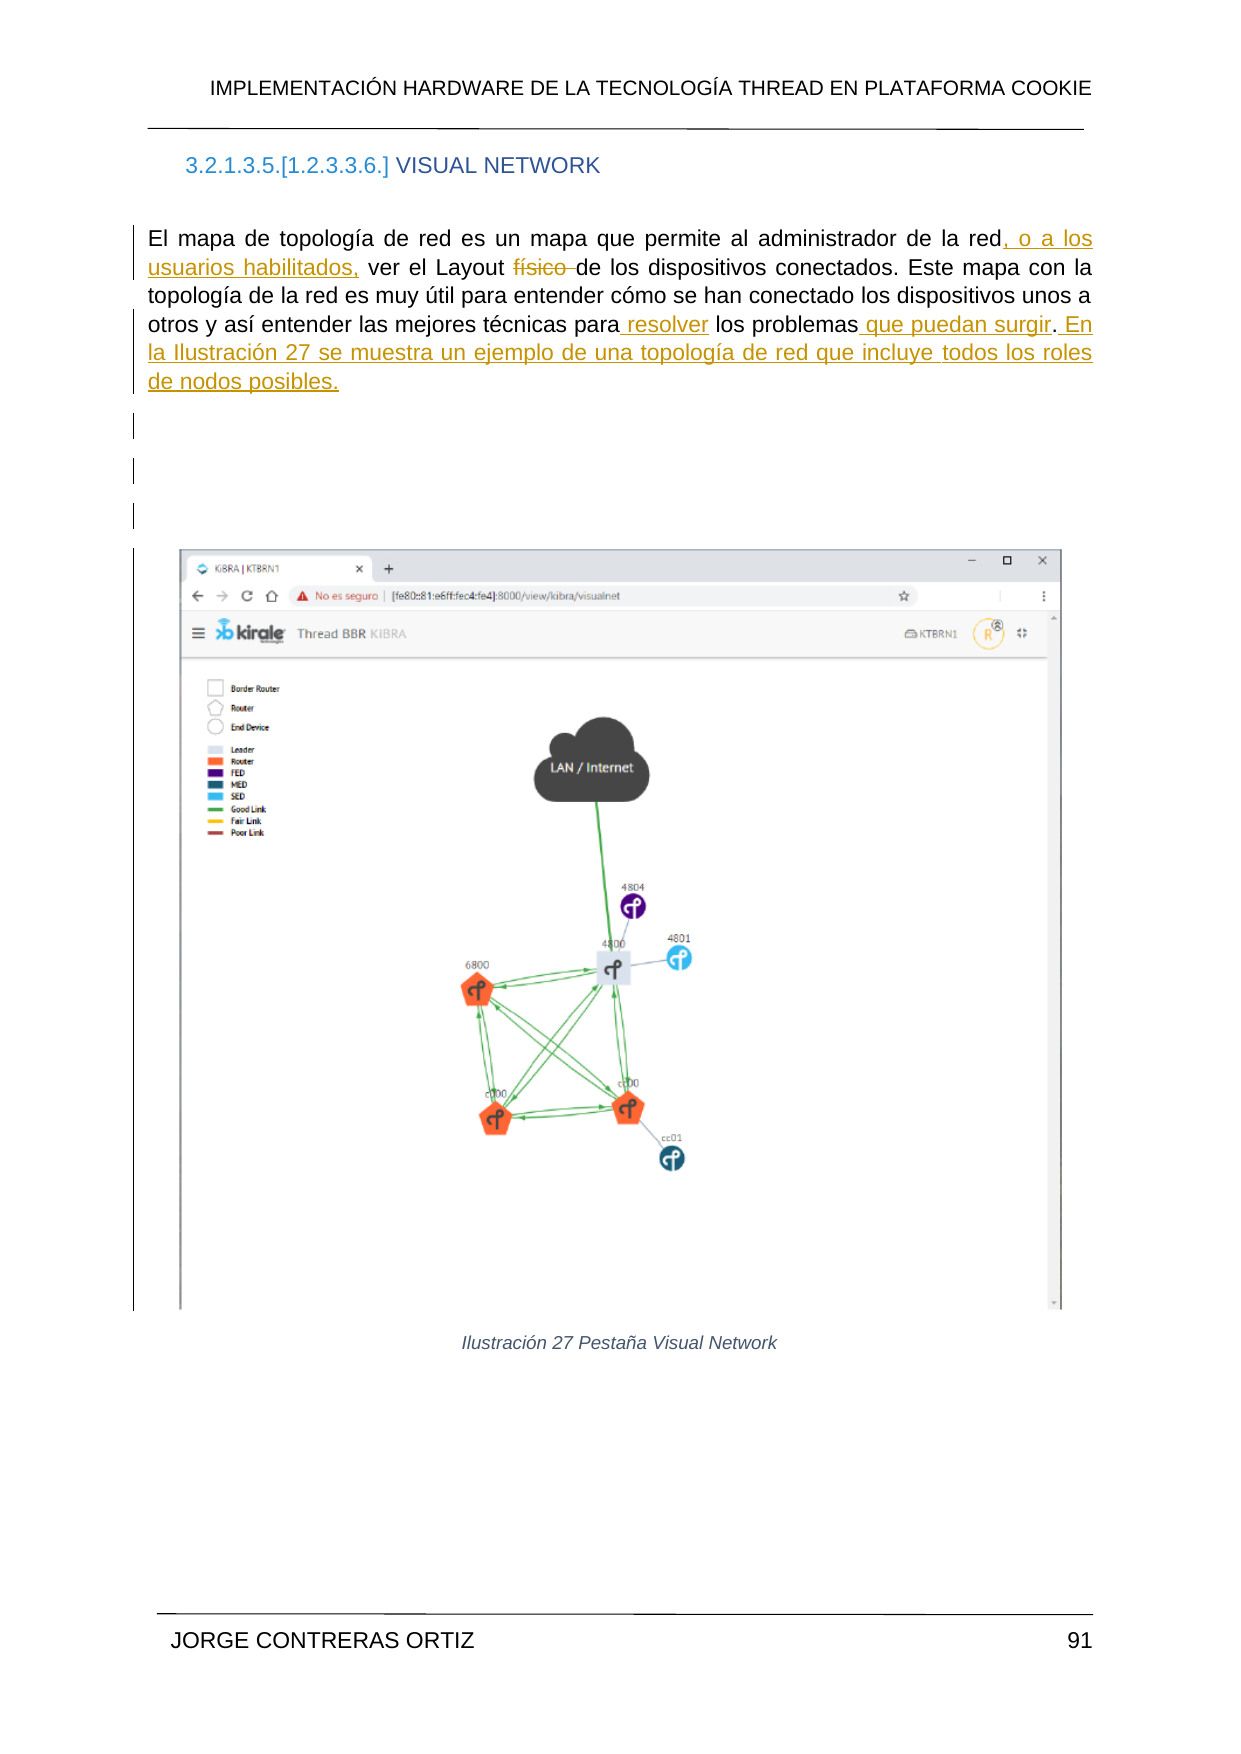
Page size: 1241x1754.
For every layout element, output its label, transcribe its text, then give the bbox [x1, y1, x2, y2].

subtitle VISUAL NETWORK [185, 152, 1092, 178]
text El mapa de topología de red es un mapa que permite al administrador de la red ver el Layout de los dispositivos conectados. Este mapa con la topología de la red es muy útil para entender cómo se han conectado los dispositivos unos a otros y así entender las mejores técnicas para los problemas. [148, 225, 1092, 394]
picture [177, 548, 1063, 1312]
